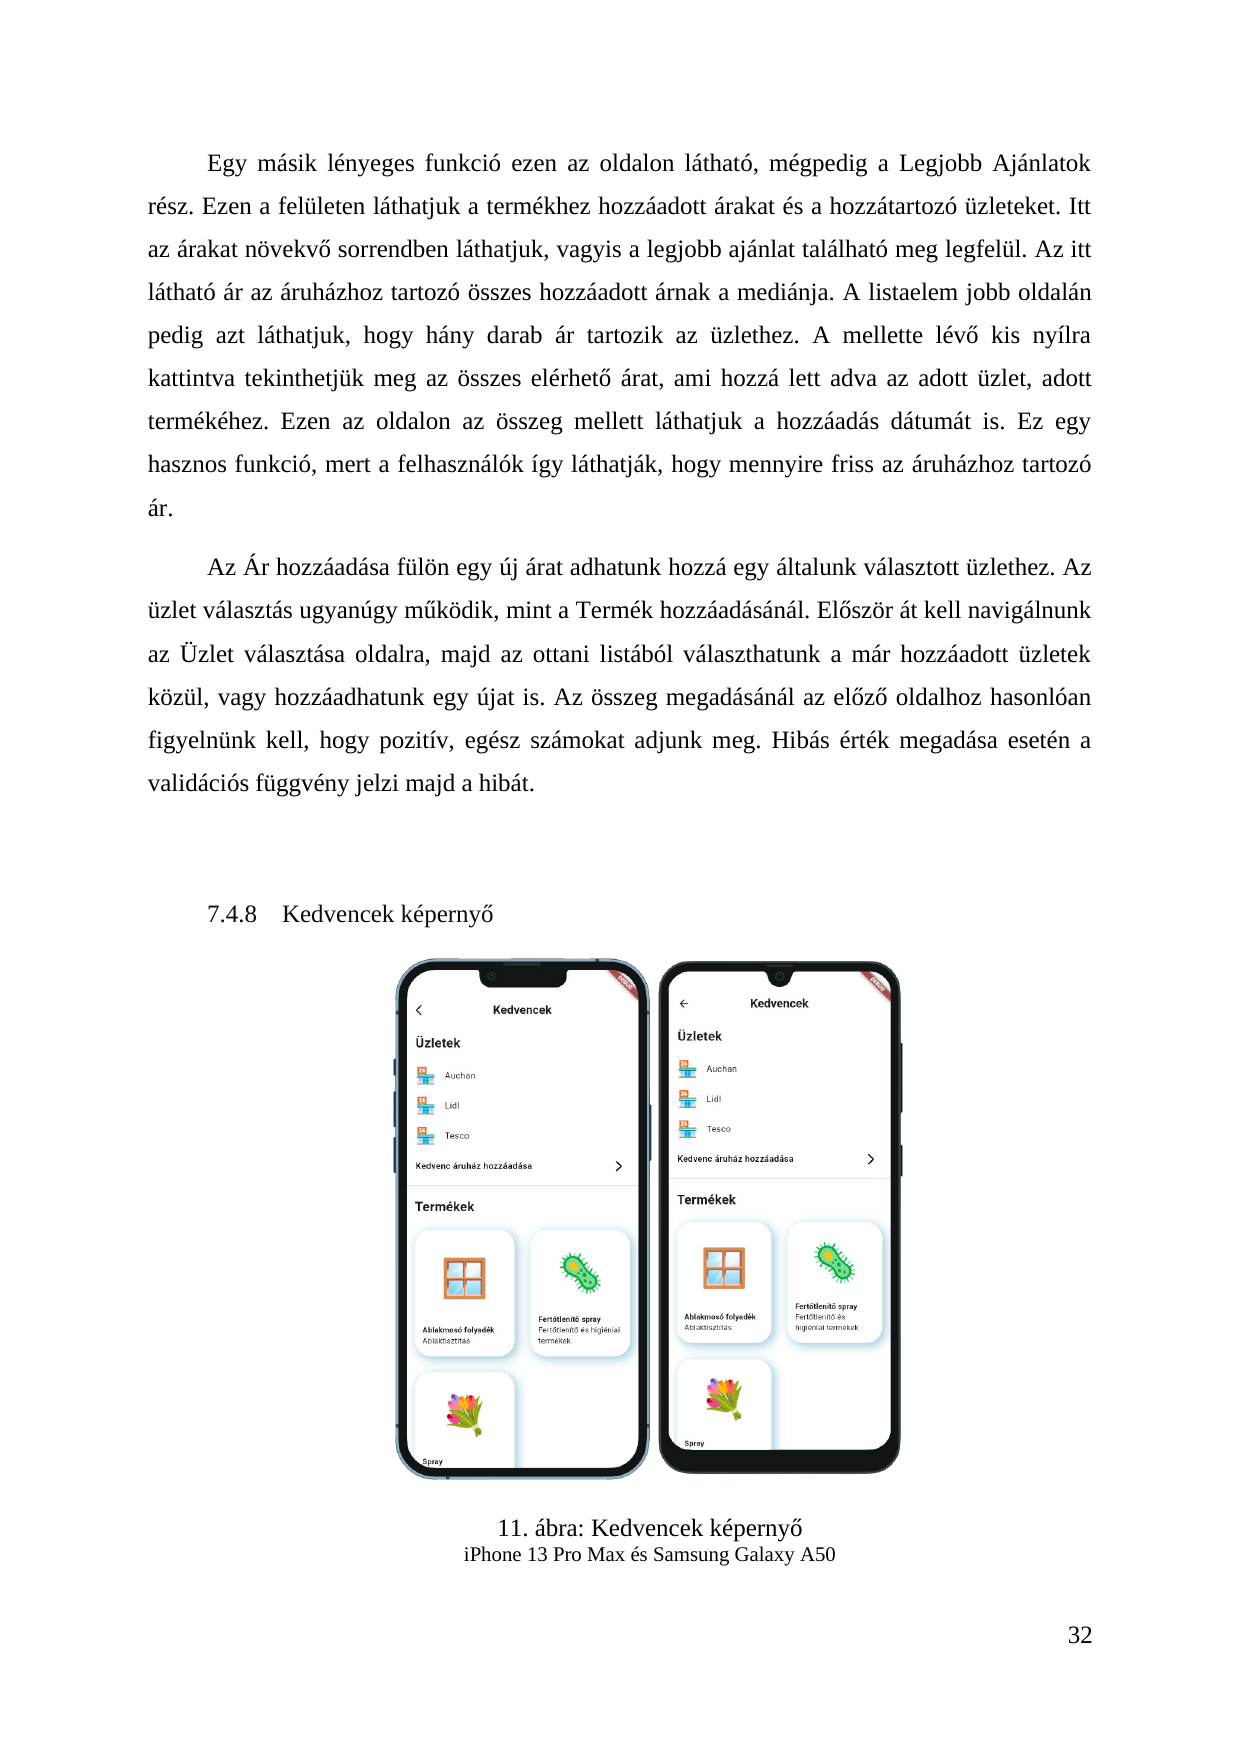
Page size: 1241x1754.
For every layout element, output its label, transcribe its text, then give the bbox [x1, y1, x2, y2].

text Egy másik lényeges funkció ezen az oldalon látható, mégpedig a Legjobb Ajánlatok rész. Ezen a felületen láthatjuk a termékhez hozzáadott árakat és a hozzátartozó üzleteket. Itt az árakat növekvő sorrendben láthatjuk, vagyis a legjobb ajánlat található meg legfelül. Az itt látható ár az áruházhoz tartozó összes hozzáadott árnak a mediánja. A listaelem jobb oldalán pedig azt láthatjuk, hogy hány darab ár tartozik az üzlethez. A mellette lévő kis nyílra kattintva tekinthetjük meg az összes elérhető árat, ami hozzá lett adva az adott üzlet, adott termékéhez. Ezen az oldalon az összeg mellett láthatjuk a hozzáadás dátumát is. Ez egy hasznos funkció, mert a felhasználók így láthatják, hogy mennyire friss az áruházhoz tartozó ár. [148, 148, 1092, 521]
subtitle Kedvencek képernyő [207, 899, 1092, 927]
text Az Ár hozzáadása fülön egy új árat adhatunk hozzá egy általunk választott üzlethez. Az üzlet választás ugyanúgy működik, mint a Termék hozzáadásánál. Először át kell navigálnunk az Üzlet választása oldalra, majd az ottani listából választhatunk a már hozzáadott üzletek közül, vagy hozzáadhatunk egy újat is. Az összeg megadásánál az előző oldalhoz hasonlóan figyelnünk kell, hogy pozitív, egész számokat adjunk meg. Hibás érték megadása esetén a validációs függvény jelzi majd a hibát. [148, 552, 1092, 797]
picture [392, 954, 907, 1486]
text 11. ábra: Kedvencek képernyő iPhone 13 Pro Max és Samsung Galaxy A50 [207, 1513, 1092, 1566]
